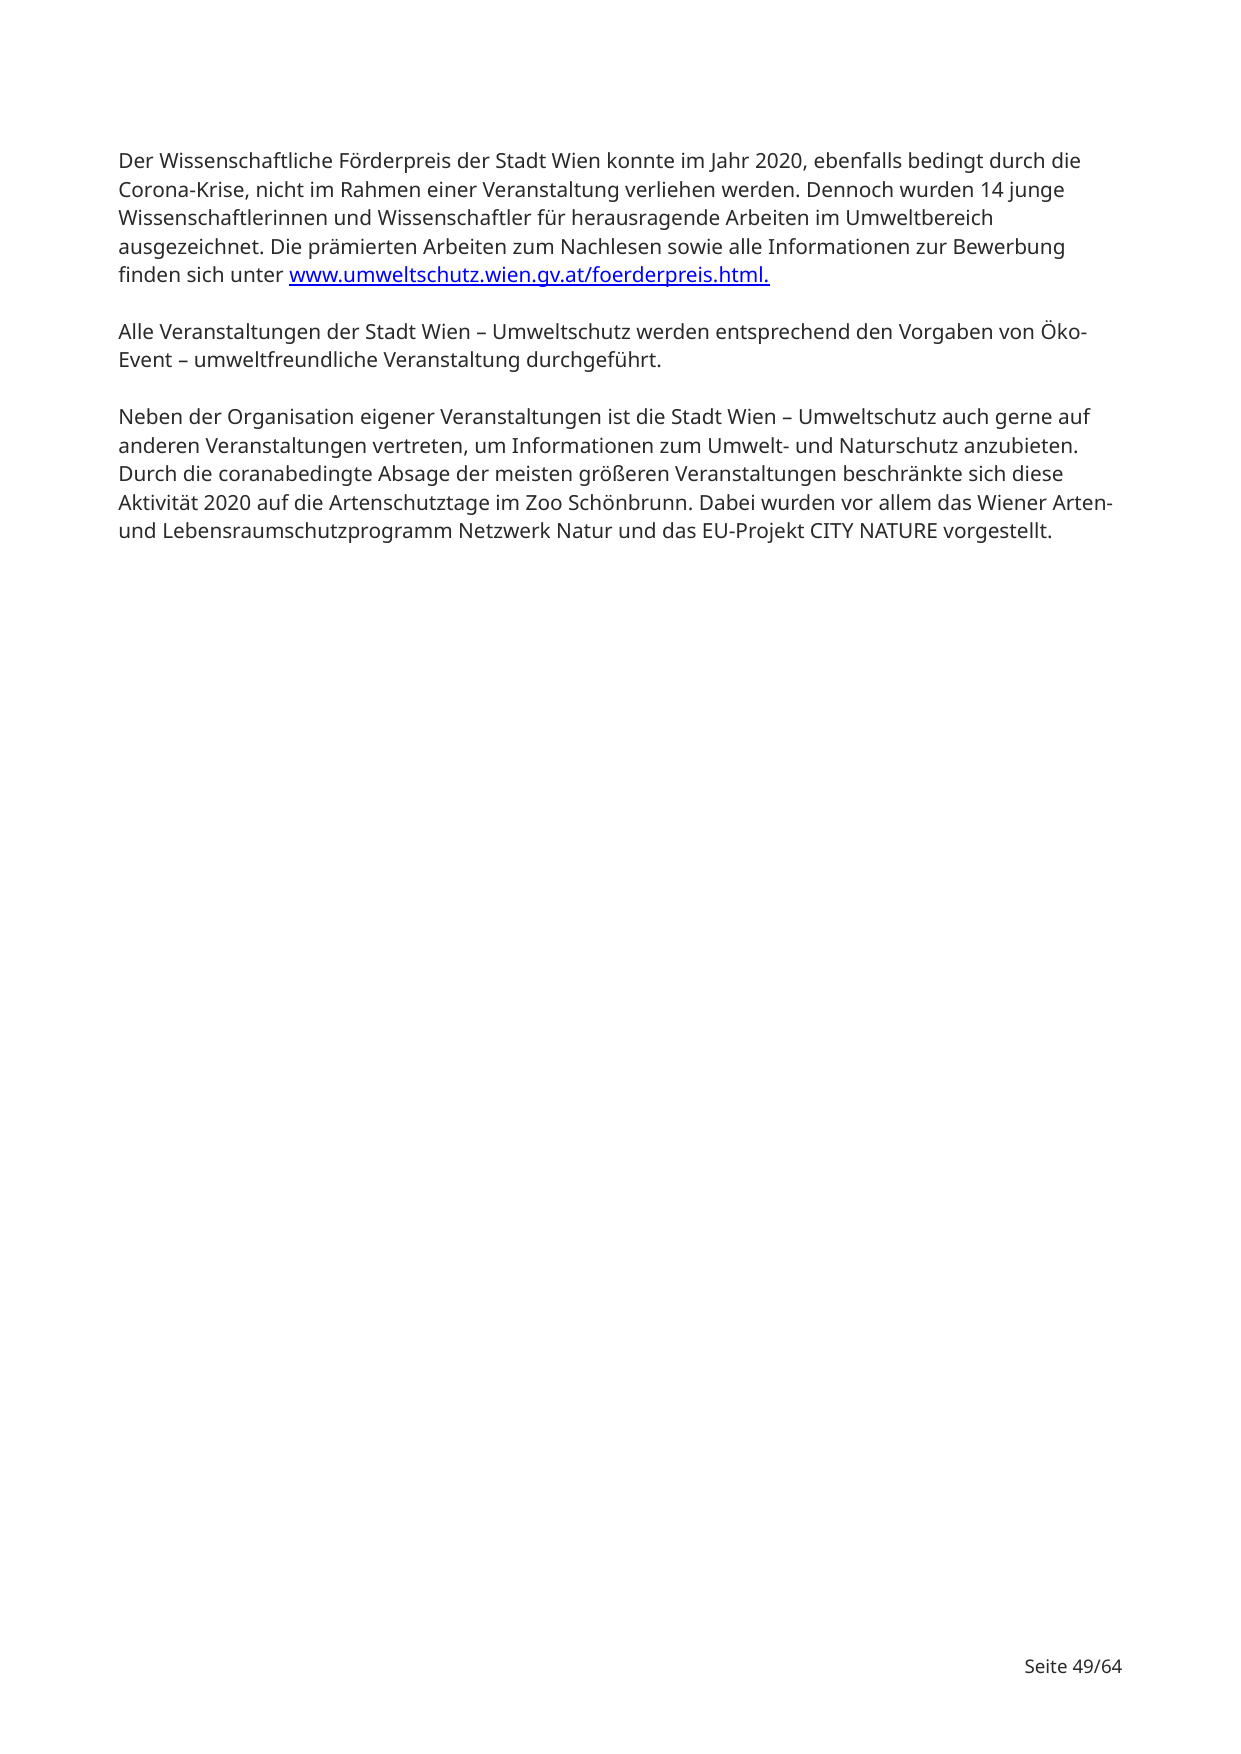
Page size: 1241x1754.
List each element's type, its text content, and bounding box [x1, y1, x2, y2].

text Neben der Organisation eigener Veranstaltungen ist die Stadt Wien – Umweltschutz auch gerne auf anderen Veranstaltungen vertreten, um Informationen zum Umwelt- und Naturschutz anzubieten. Durch die coranabedingte Absage der meisten größeren Veranstaltungen beschränkte sich diese Aktivität 2020 auf die Artenschutztage im Zoo Schönbrunn. Dabei wurden vor allem das Wiener Arten- und Lebensraumschutzprogramm Netzwerk Natur und das EU-Projekt CITY NATURE vorgestellt. [118, 402, 1122, 545]
text Der Wissenschaftliche Förderpreis der Stadt Wien konnte im Jahr 2020, ebenfalls bedingt durch die Corona-Krise, nicht im Rahmen einer Veranstaltung verliehen werden. Dennoch wurden 14 junge Wissenschaftlerinnen und Wissenschaftler für herausragende Arbeiten im Umweltbereich ausgezeichnet. Die prämierten Arbeiten zum Nachlesen sowie alle Informationen zur Bewerbung finden sich unter www.umweltschutz.wien.gv.at/foerderpreis.html. [118, 147, 1122, 289]
text Alle Veranstaltungen der Stadt Wien – Umweltschutz werden entsprechend den Vorgaben von Öko-Event – umweltfreundliche Veranstaltung durchgeführt. [118, 317, 1122, 374]
